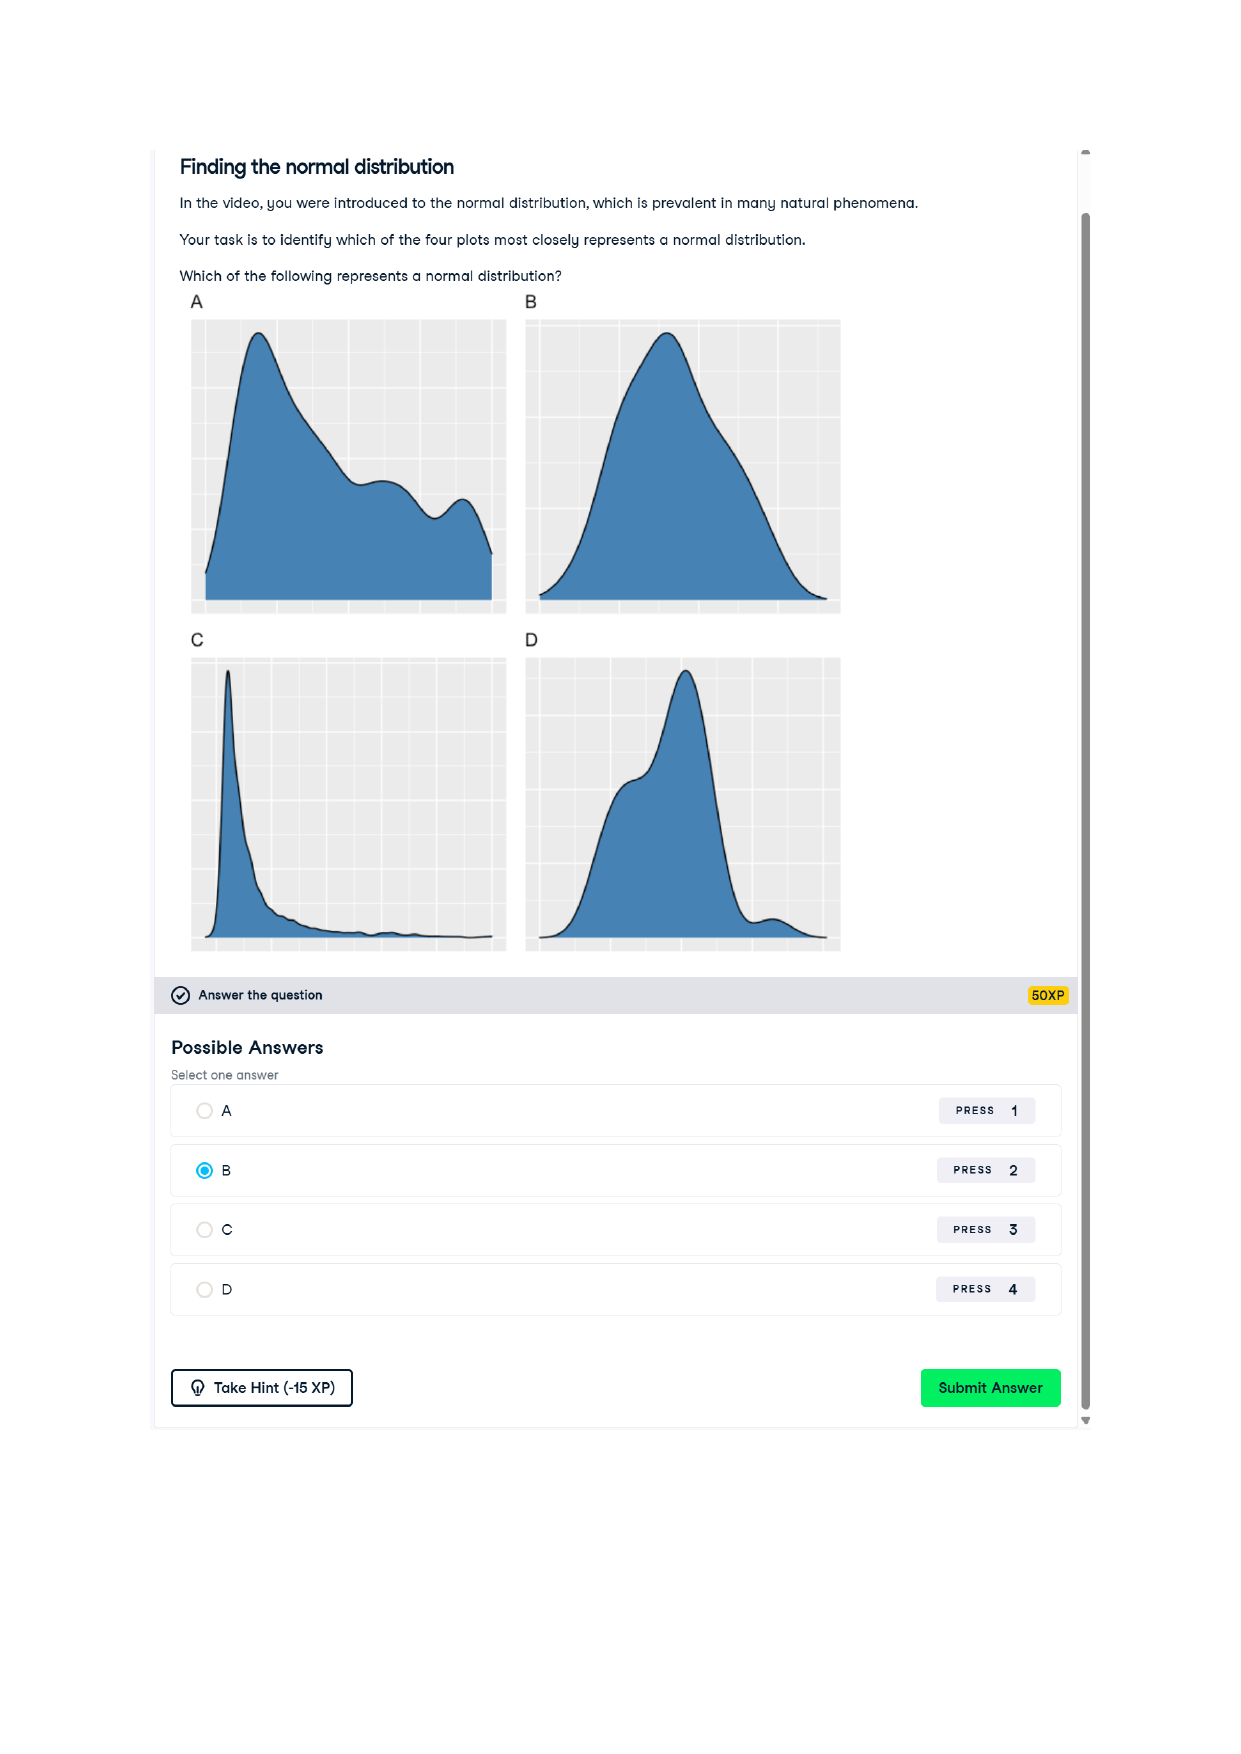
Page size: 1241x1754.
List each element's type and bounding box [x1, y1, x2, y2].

picture [150, 150, 1091, 1430]
